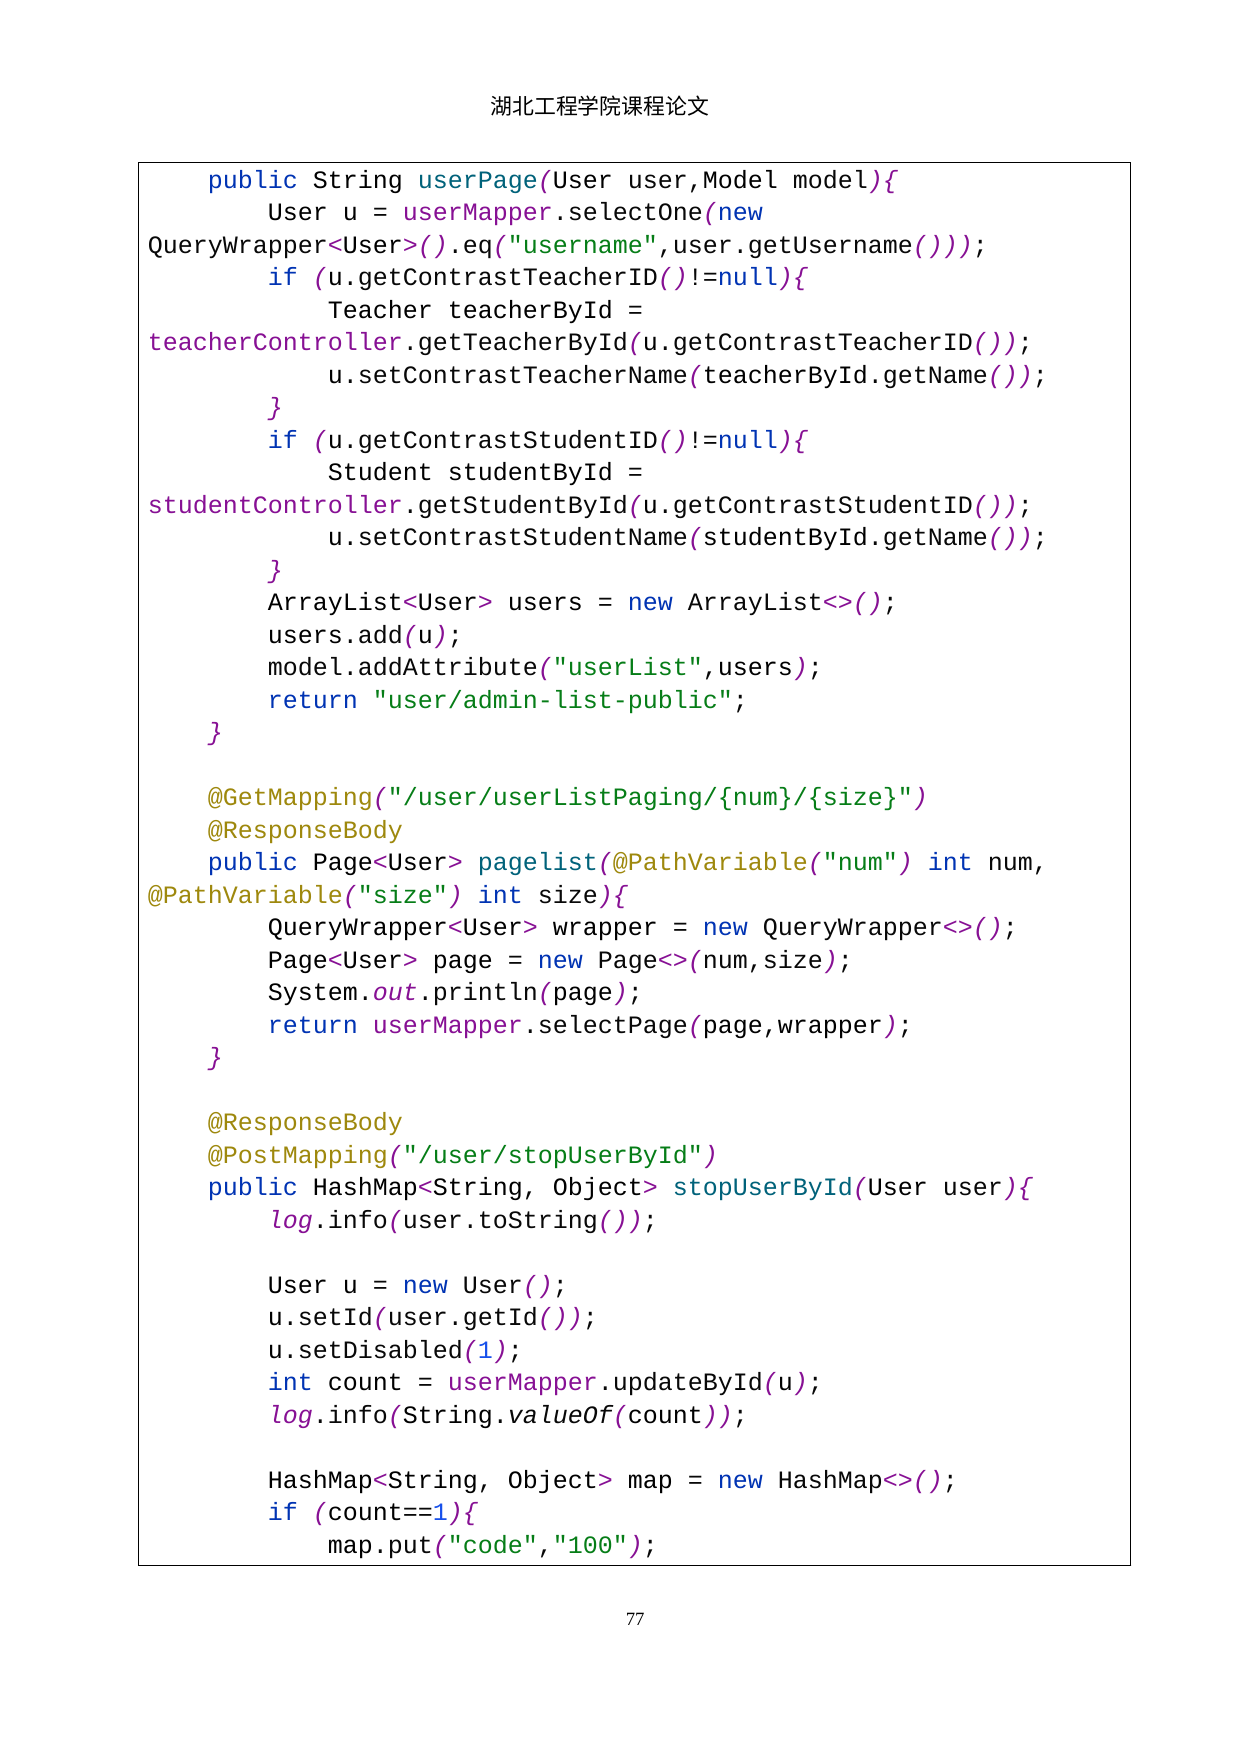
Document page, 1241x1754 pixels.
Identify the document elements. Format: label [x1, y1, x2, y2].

text [139, 163, 1130, 1565]
